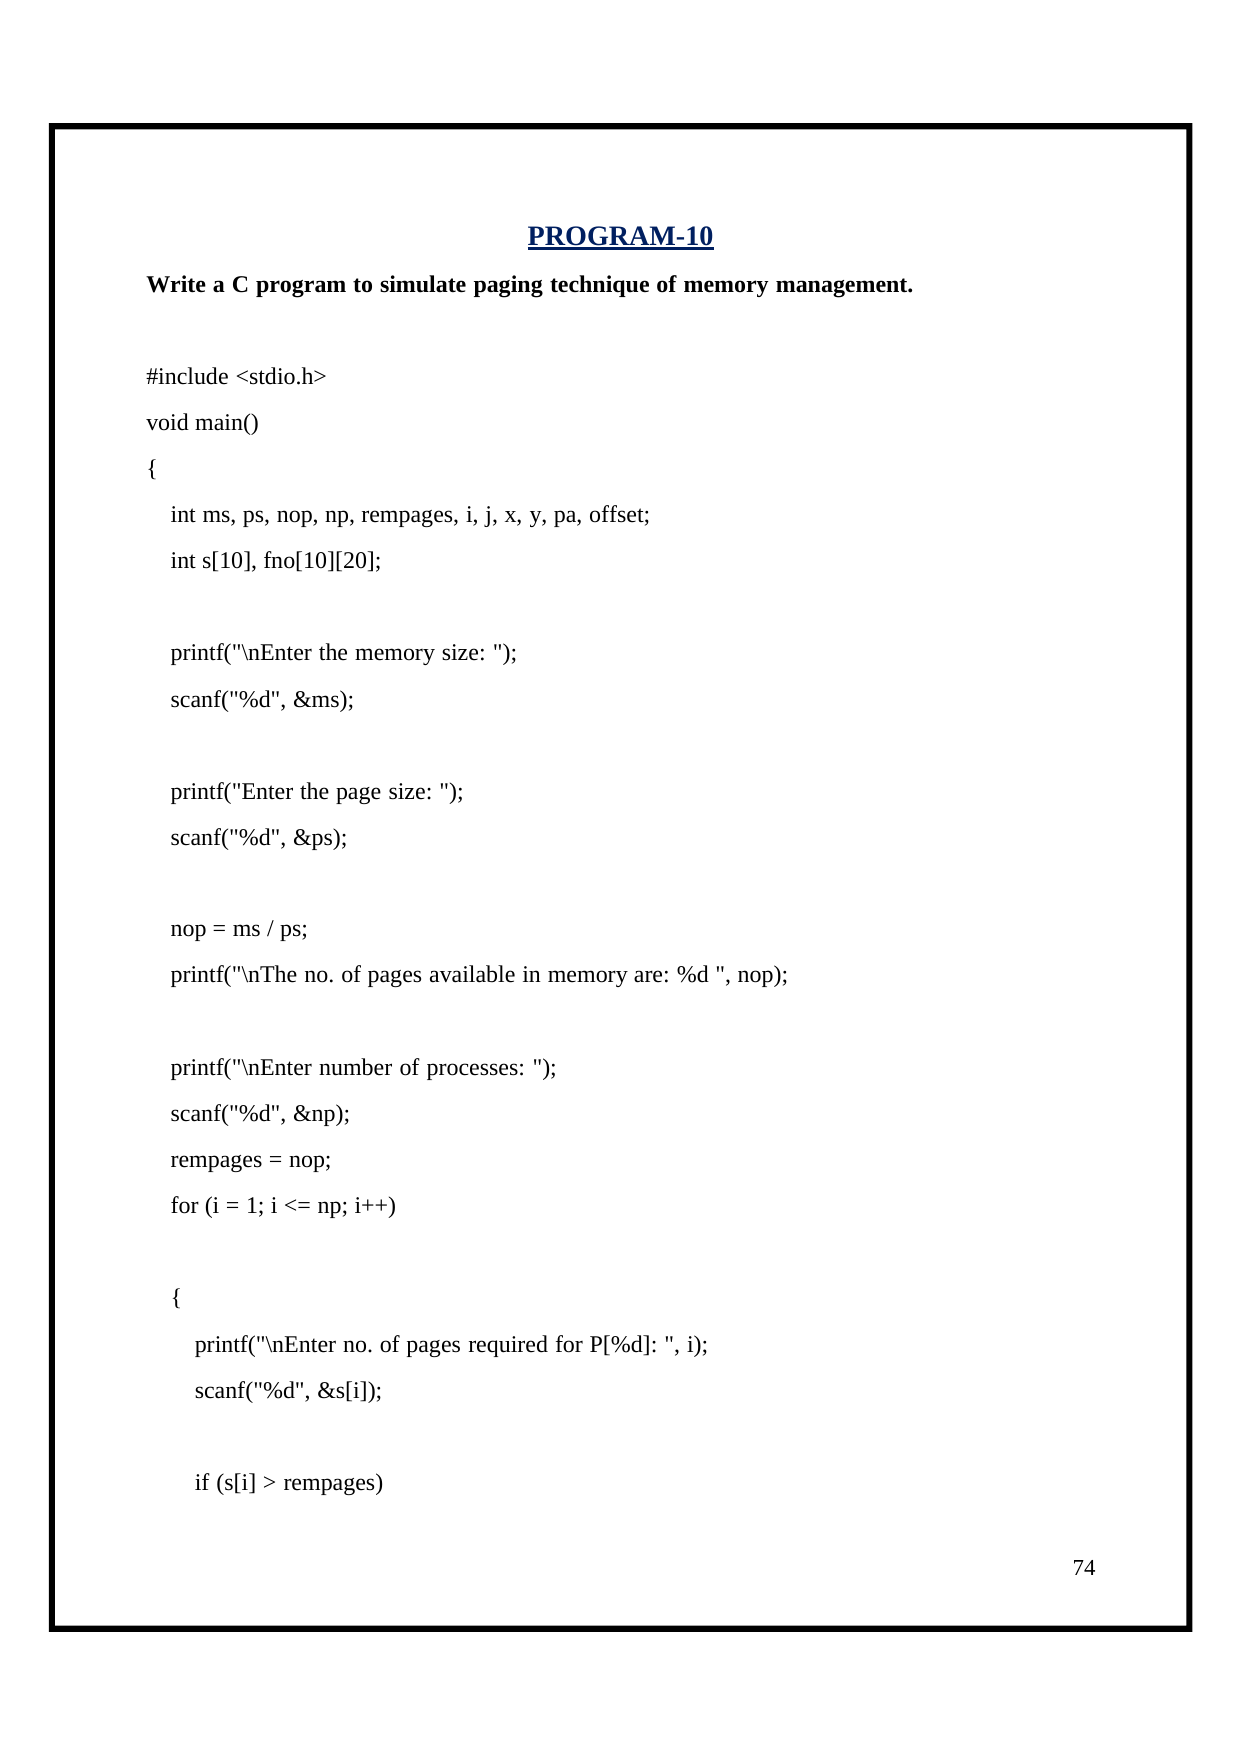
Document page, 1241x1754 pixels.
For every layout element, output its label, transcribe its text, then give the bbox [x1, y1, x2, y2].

text for (i = 1; i <= np; i++) [170, 1191, 1144, 1219]
text printf("\nThe no. of pages available in memory are: %d ", nop); [170, 961, 1144, 988]
text printf("Enter the page size: "); scanf("%d", &ps); [170, 777, 465, 850]
text { [146, 454, 1144, 482]
text if (s[i] > rempages) [194, 1468, 1144, 1496]
text printf("\nEnter number of processes: "); scanf("%d", &np); [170, 1053, 577, 1127]
text int ms, ps, nop, np, rempages, i, j, x, y, pa, offset; int s[10], fno[10][20]; [170, 500, 651, 574]
subtitle PROGRAM-10 [396, 219, 845, 251]
text { [170, 1283, 1144, 1311]
text printf("\nEnter no. of pages required for P[%d]: ", i); scanf("%d", &s[i]); [194, 1329, 775, 1403]
text rempages = nop; [170, 1145, 1144, 1173]
text printf("\nEnter the memory size: "); scanf("%d", &ms); [170, 638, 577, 712]
text #include <stdio.h> void main() [146, 362, 367, 436]
text nop = ms / ps; [170, 914, 1144, 942]
subtitle Write a C program to simulate paging technique of memory management. [146, 270, 1144, 298]
